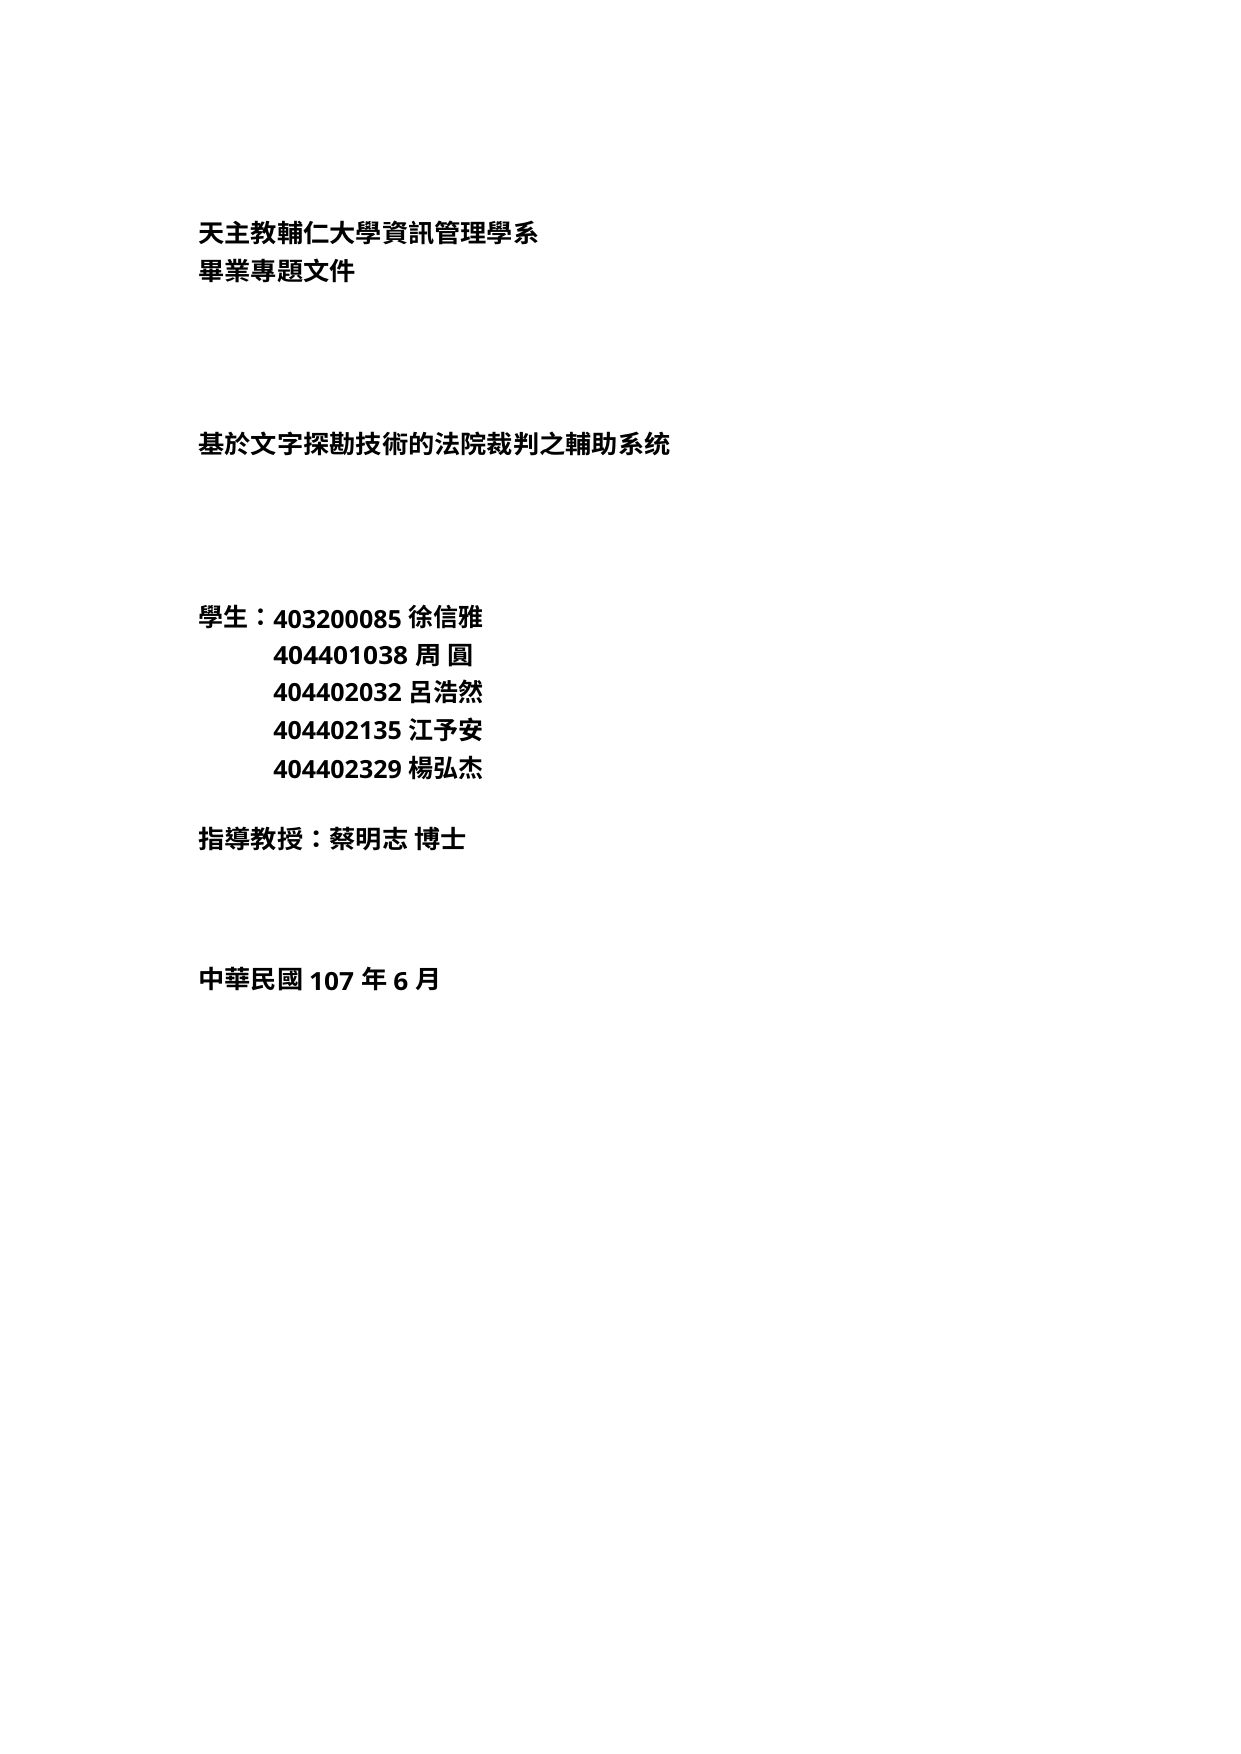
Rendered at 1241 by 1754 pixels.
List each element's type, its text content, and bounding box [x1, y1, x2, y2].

text 基於文字探勘技術的法院裁判之輔助系统 [198, 424, 1029, 460]
text 404402032 呂浩然 [273, 673, 1029, 711]
text 中華民國 107 年 6 月 [198, 960, 1029, 997]
text 畢業專題文件 [198, 251, 1029, 287]
text 404402329 楊弘杰 [273, 748, 1029, 786]
text 指導教授：蔡明志 博士 [198, 820, 1029, 856]
text 天主教輔仁大學資訊管理學系 [198, 214, 1029, 250]
text 404402135 江予安 [273, 711, 1029, 748]
text 404401038 周 圓 [273, 635, 1029, 673]
text 學生：403200085 徐信雅 [198, 598, 1029, 635]
